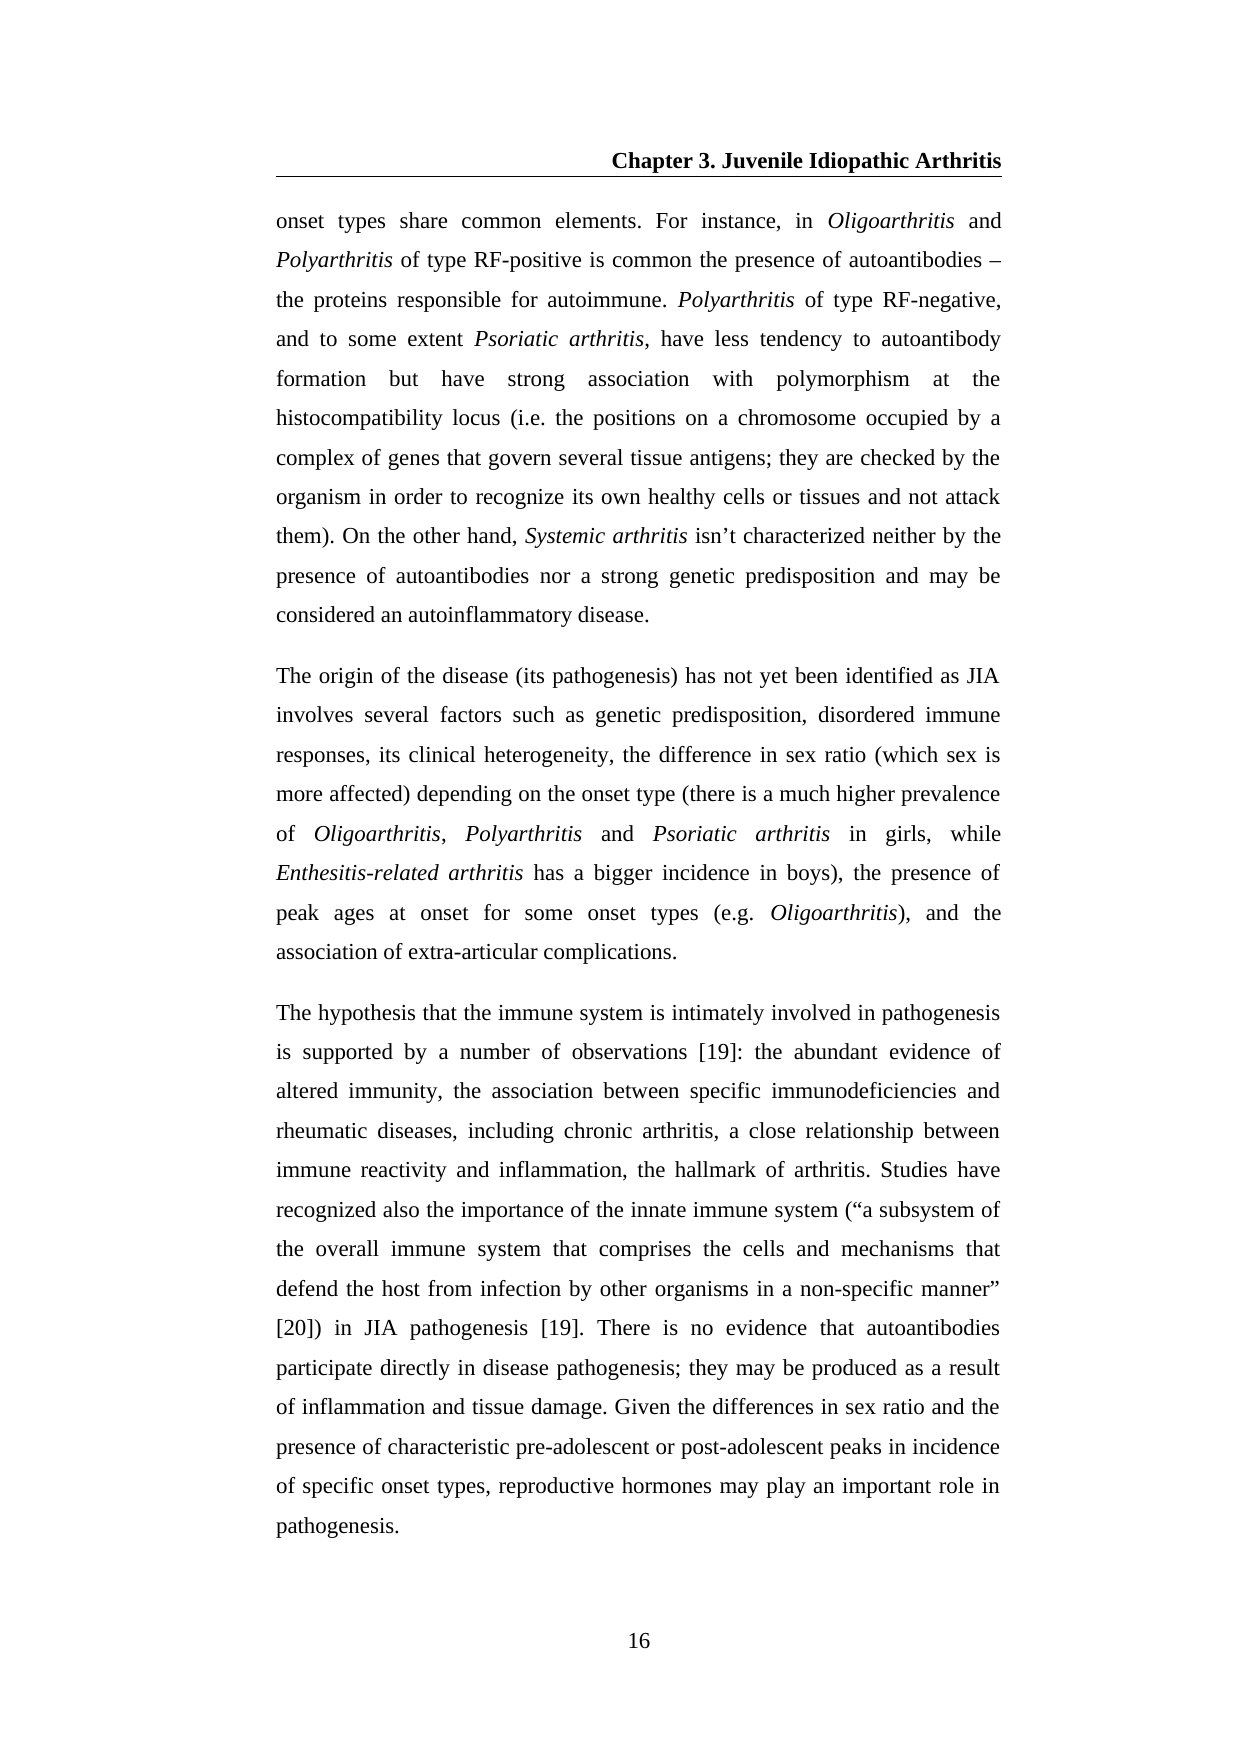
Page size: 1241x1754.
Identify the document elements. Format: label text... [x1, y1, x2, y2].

text The origin of the disease (its pathogenesis) has not yet been identified as JIA involves several factors such as genetic predisposition, disordered immune responses, its clinical heterogeneity, the difference in sex ratio (which sex is more affected) depending on the onset type (there is a much higher prevalence of Oligoarthritis, Polyarthritis and Psoriatic arthritis in girls, while Enthesitis-related arthritis has a bigger incidence in boys), the presence of peak ages at onset for some onset types (e.g. Oligoarthritis), and the association of extra-articular complications. [276, 662, 1002, 964]
text The hypothesis that the immune system is intimately involved in pathogenesis is supported by a number of observations [19]: the abundant evidence of altered immunity, the association between specific immunodeficiencies and rheumatic diseases, including chronic arthritis, a close relationship between immune reactivity and inflammation, the hallmark of arthritis. Studies have recognized also the importance of the innate immune system (“a subsystem of the overall immune system that comprises the cells and mechanisms that defend the host from infection by other organisms in a non-specific manner” [20]) in JIA pathogenesis [19]. There is no evidence that autoantibodies participate directly in disease pathogenesis; they may be produced as a result of inflammation and tissue damage. Given the differences in sex ratio and the presence of characteristic pre-adolescent or post-adolescent peaks in incidence of specific onset types, reproductive hormones may play an important role in pathogenesis. [276, 998, 1002, 1538]
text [276, 207, 1002, 628]
